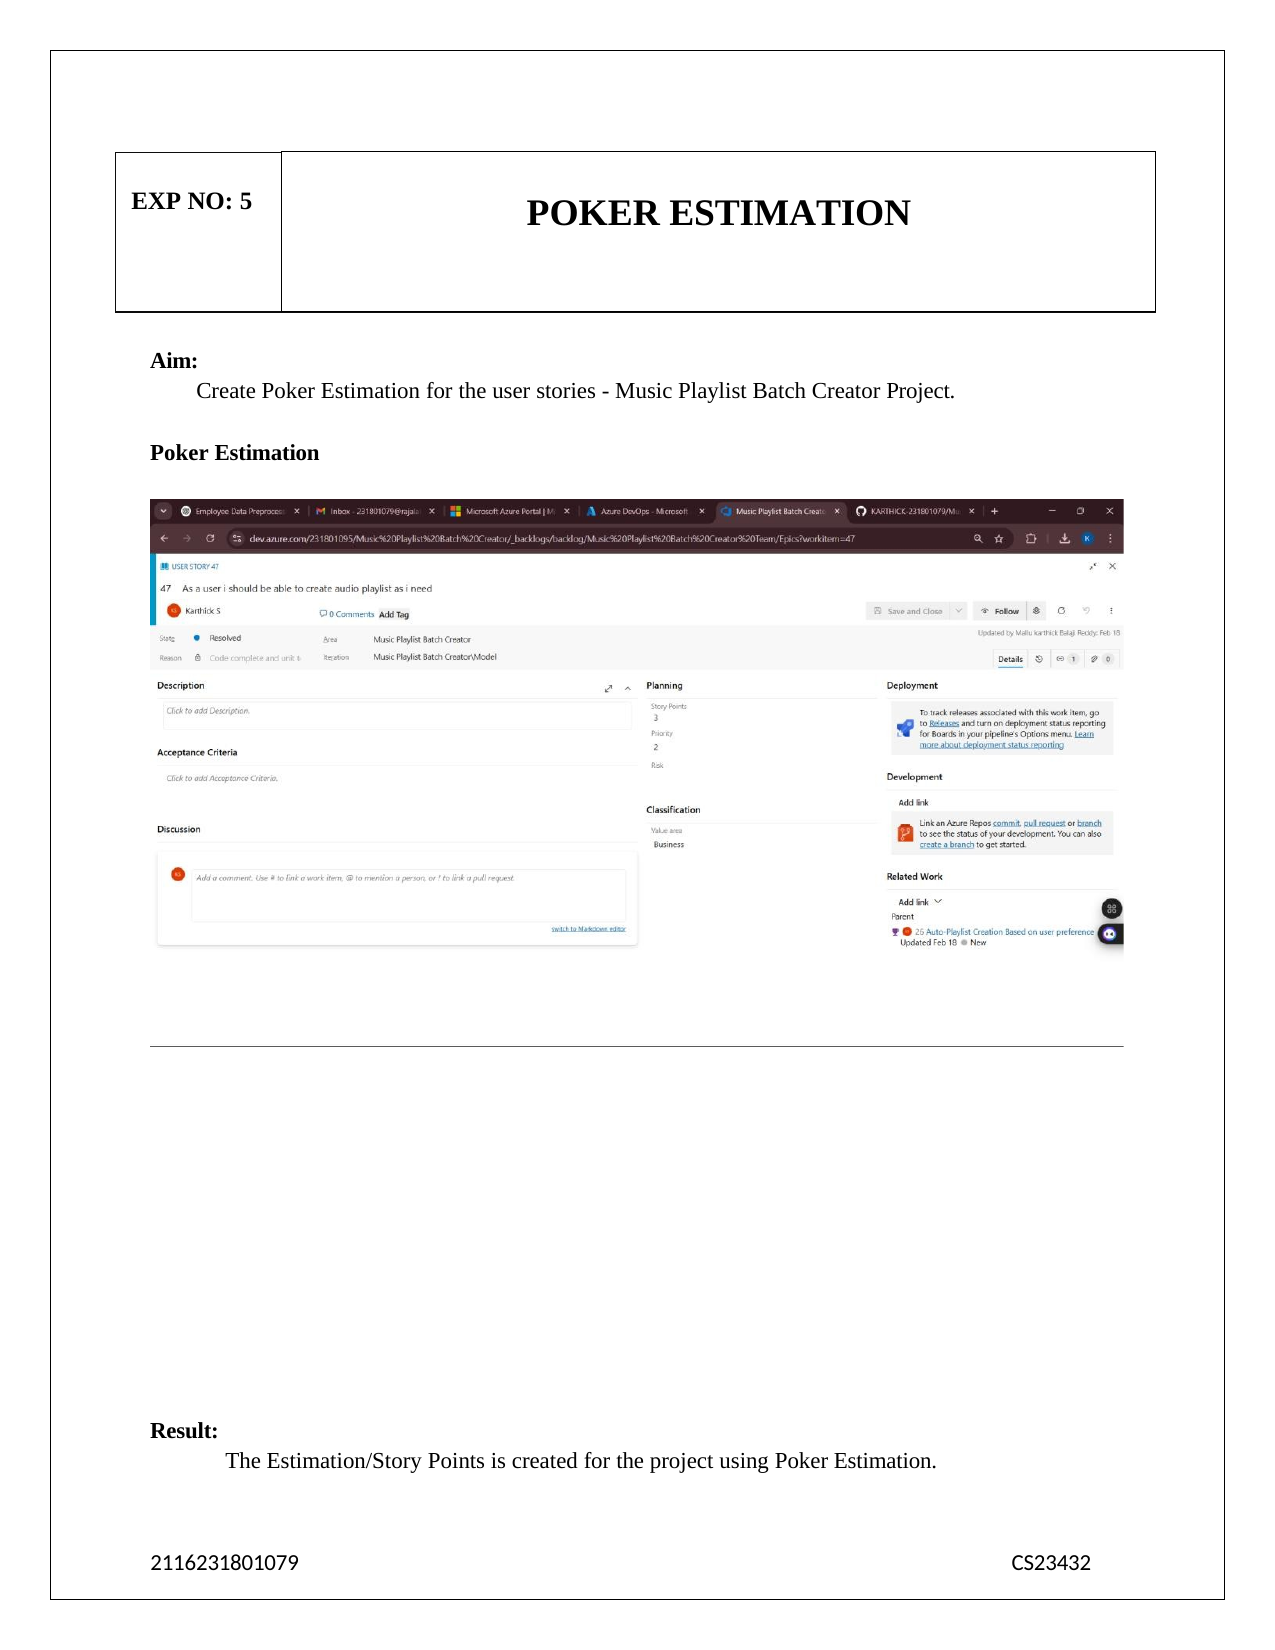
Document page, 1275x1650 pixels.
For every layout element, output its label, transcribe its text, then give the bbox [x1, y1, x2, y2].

text Result: [150, 1417, 1187, 1443]
text The Estimation/Story Points is created for the project using Poker Estimation. [225, 1447, 1187, 1474]
picture [150, 499, 1124, 1047]
text Poker Estimation [150, 439, 1187, 465]
text Create Poker Estimation for the user stories - Music Playlist Batch Creator Project. [196, 378, 1187, 404]
text Aim: [150, 347, 1187, 374]
